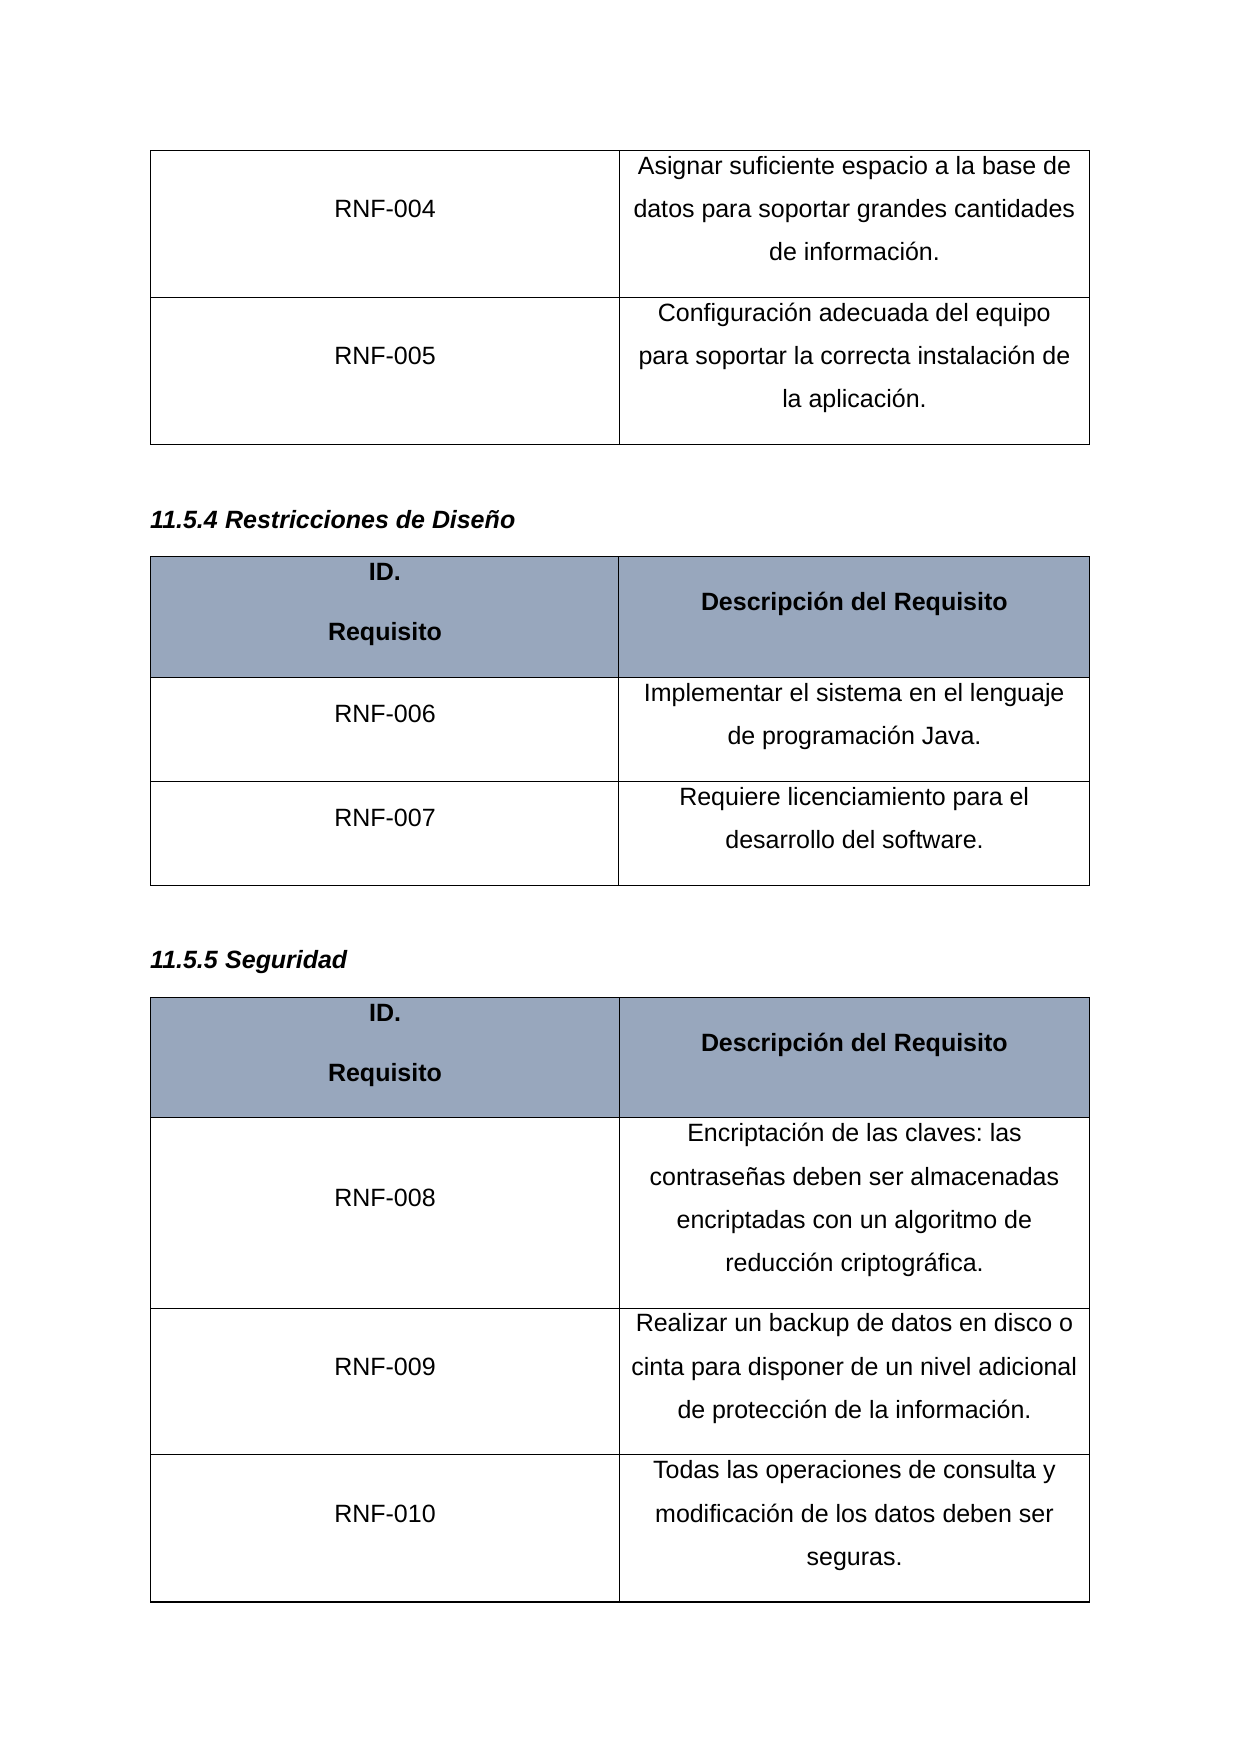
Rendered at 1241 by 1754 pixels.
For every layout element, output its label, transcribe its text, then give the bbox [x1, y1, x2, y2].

table_header ID. Requisito [151, 557, 618, 677]
table_header ID. Requisito [151, 998, 619, 1117]
table_cell Encriptación de las claves: las contraseñas deben ser almacenadas encriptadas con un algoritmo de reducción criptográfica. [620, 1118, 1089, 1307]
table_header Descripción del Requisito [620, 998, 1089, 1117]
table_cell Configuración adecuada del equipo para soportar la correcta instalación de la aplicación. [620, 298, 1089, 444]
table_cell Requiere licenciamiento para el desarrollo del software. [619, 782, 1089, 884]
subtitle Seguridad [150, 945, 1090, 974]
table_cell RNF-004 [151, 151, 619, 297]
subtitle Restricciones de Diseño [150, 505, 1090, 533]
table_cell Implementar el sistema en el lenguaje de programación Java. [619, 678, 1089, 781]
table_cell RNF-010 [151, 1455, 619, 1601]
table_cell RNF-008 [151, 1118, 619, 1307]
table_header Descripción del Requisito [619, 557, 1089, 677]
table_cell RNF-007 [151, 782, 618, 884]
table_cell Realizar un backup de datos en disco o cinta para disponer de un nivel adicional de protección de la información. [620, 1309, 1089, 1454]
table_cell Todas las operaciones de consulta y modificación de los datos deben ser seguras. [620, 1455, 1089, 1601]
table_cell RNF-009 [151, 1309, 619, 1454]
table_cell Asignar suficiente espacio a la base de datos para soportar grandes cantidades de información. [620, 151, 1089, 297]
table_cell RNF-006 [151, 678, 618, 781]
table_cell RNF-005 [151, 298, 619, 444]
